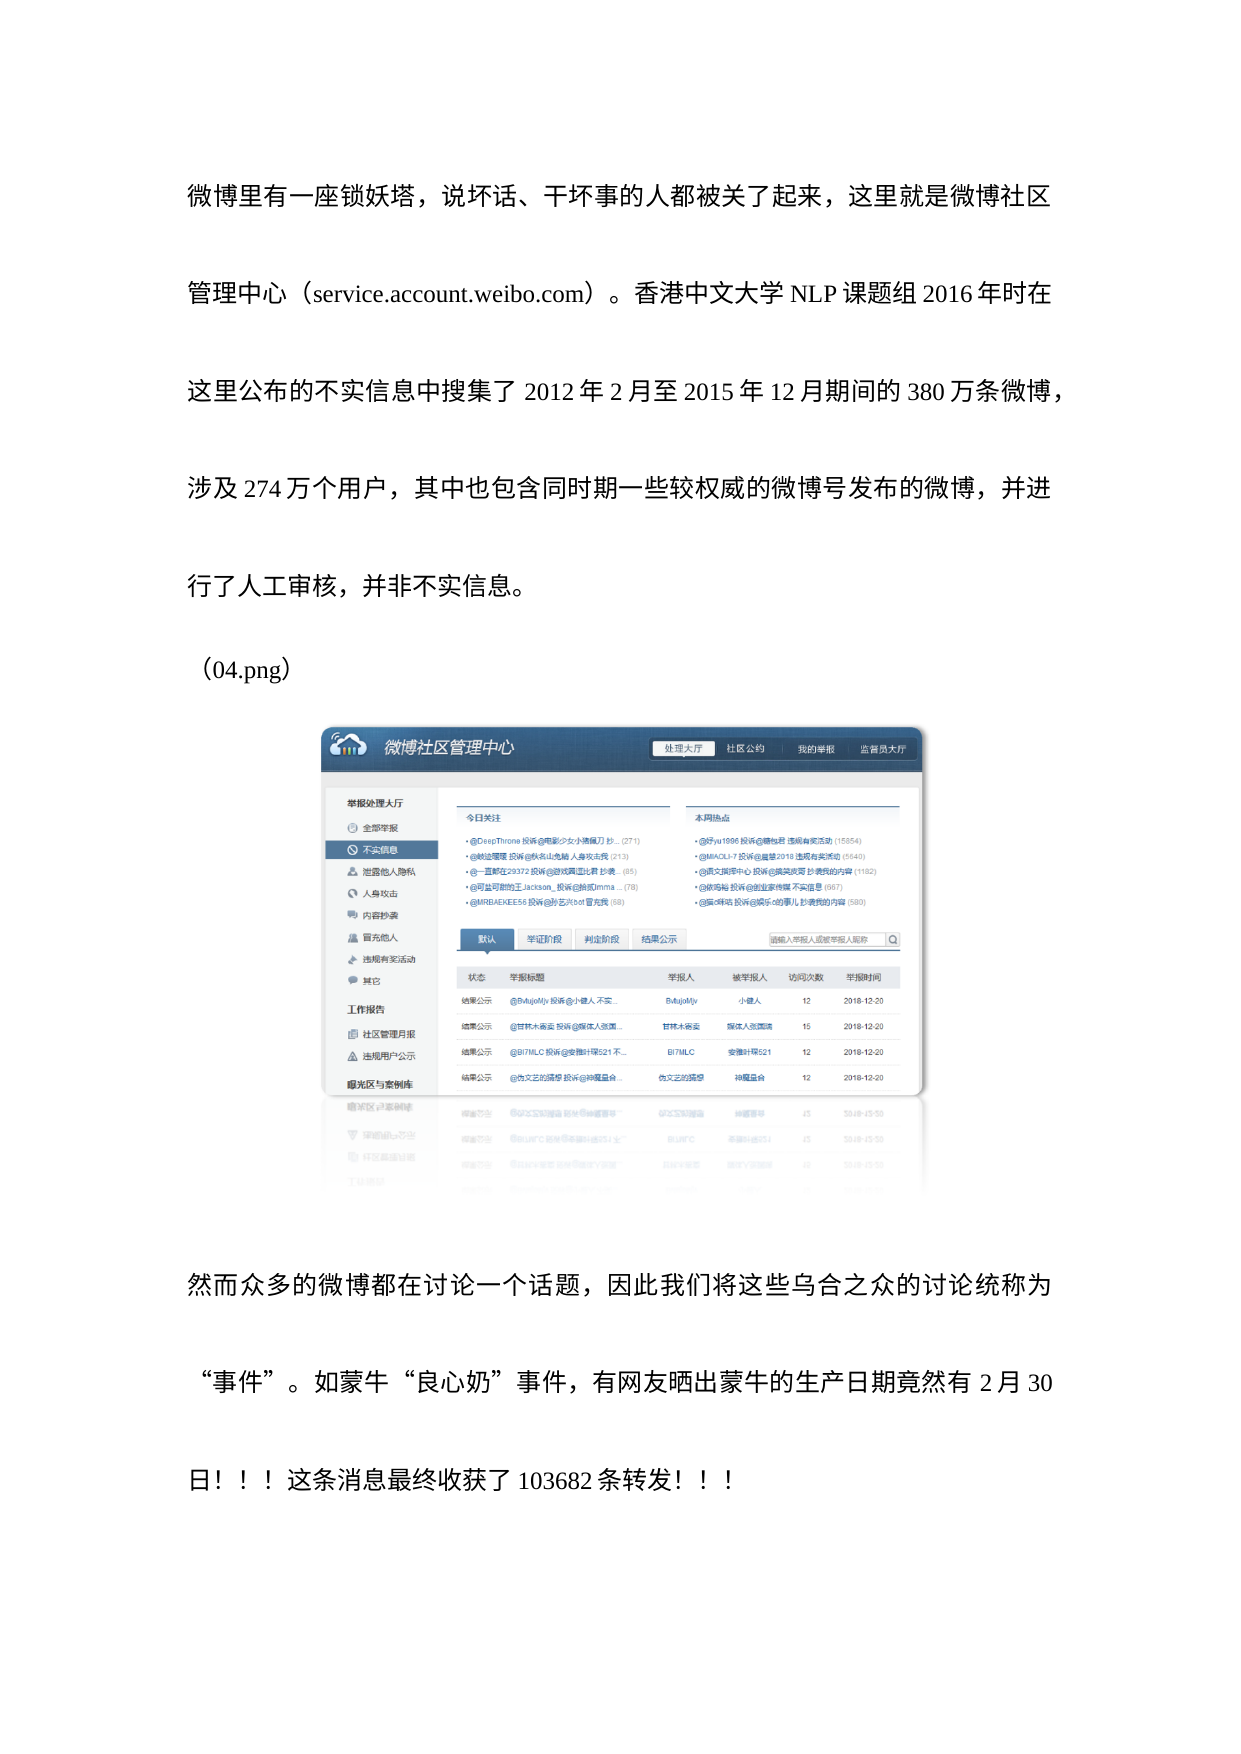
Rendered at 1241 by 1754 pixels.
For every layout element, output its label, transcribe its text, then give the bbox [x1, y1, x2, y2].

picture [187, 718, 1053, 1216]
text 然而众多的微博都在讨论一个话题，因此我们将这些乌合之众的讨论统称为“事件”。如蒙牛“良心奶”事件，有网友晒出蒙牛的生产日期竟然有2月30日！！！这条消息最终收获了103682条转发！！！ [187, 1251, 1053, 1511]
text （04.png） [187, 635, 1053, 700]
text 微博里有一座锁妖塔，说坏话、干坏事的人都被关了起来，这里就是微博社区管理中心（service.account.weibo.com）。香港中文大学NLP课题组2016年时在这里公布的不实信息中搜集了2012年2月至2015年12月期间的380万条微博，涉及274万个用户，其中也包含同时期一些较权威的微博号发布的微博，并进行了人工审核，并非不实信息。 [187, 162, 1053, 617]
